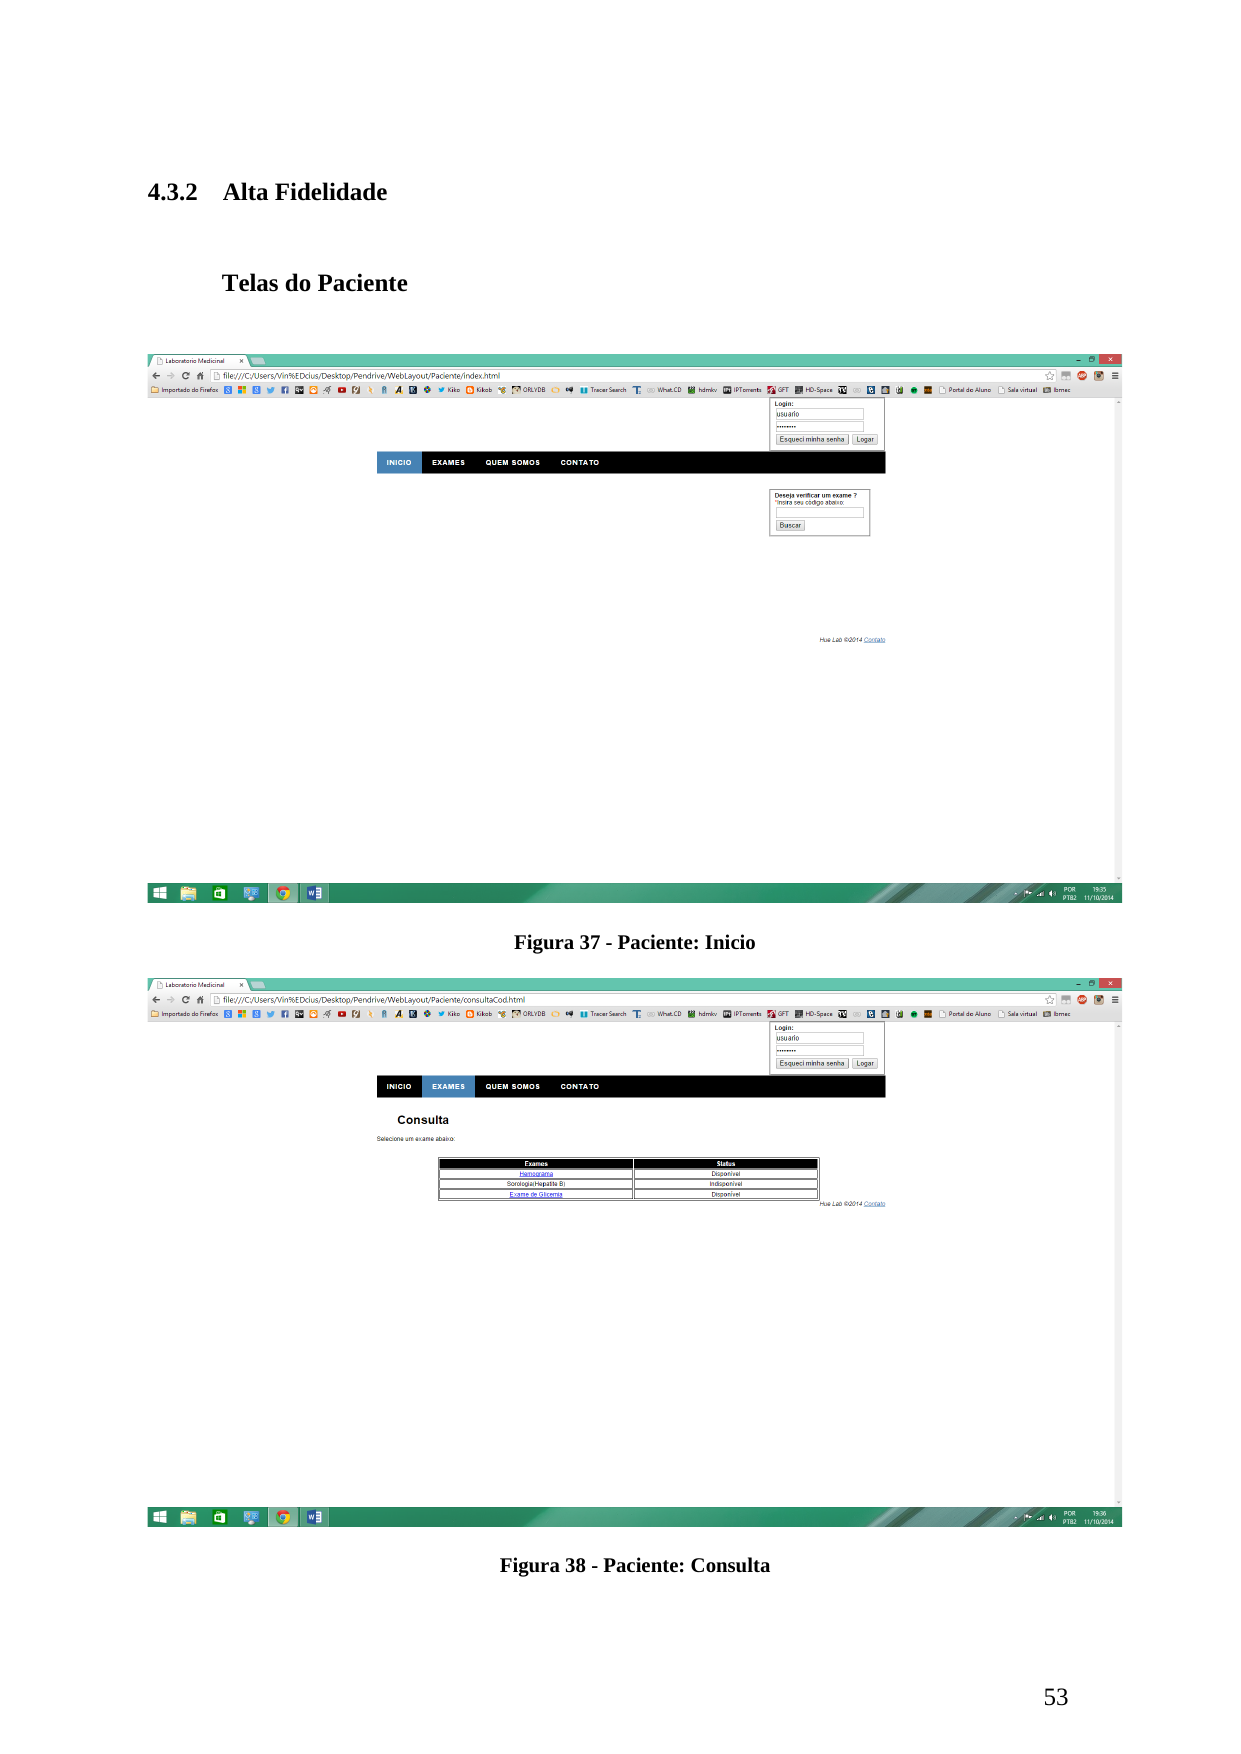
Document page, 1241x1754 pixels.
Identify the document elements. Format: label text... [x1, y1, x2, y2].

picture [147, 978, 1123, 1527]
picture [147, 354, 1123, 903]
text Figura - Paciente: Inicio [148, 930, 1122, 954]
text Telas do Paciente [222, 268, 1122, 297]
text Figura - Paciente: Consulta [148, 1553, 1122, 1577]
subtitle Alta Fidelidade [148, 177, 1122, 206]
